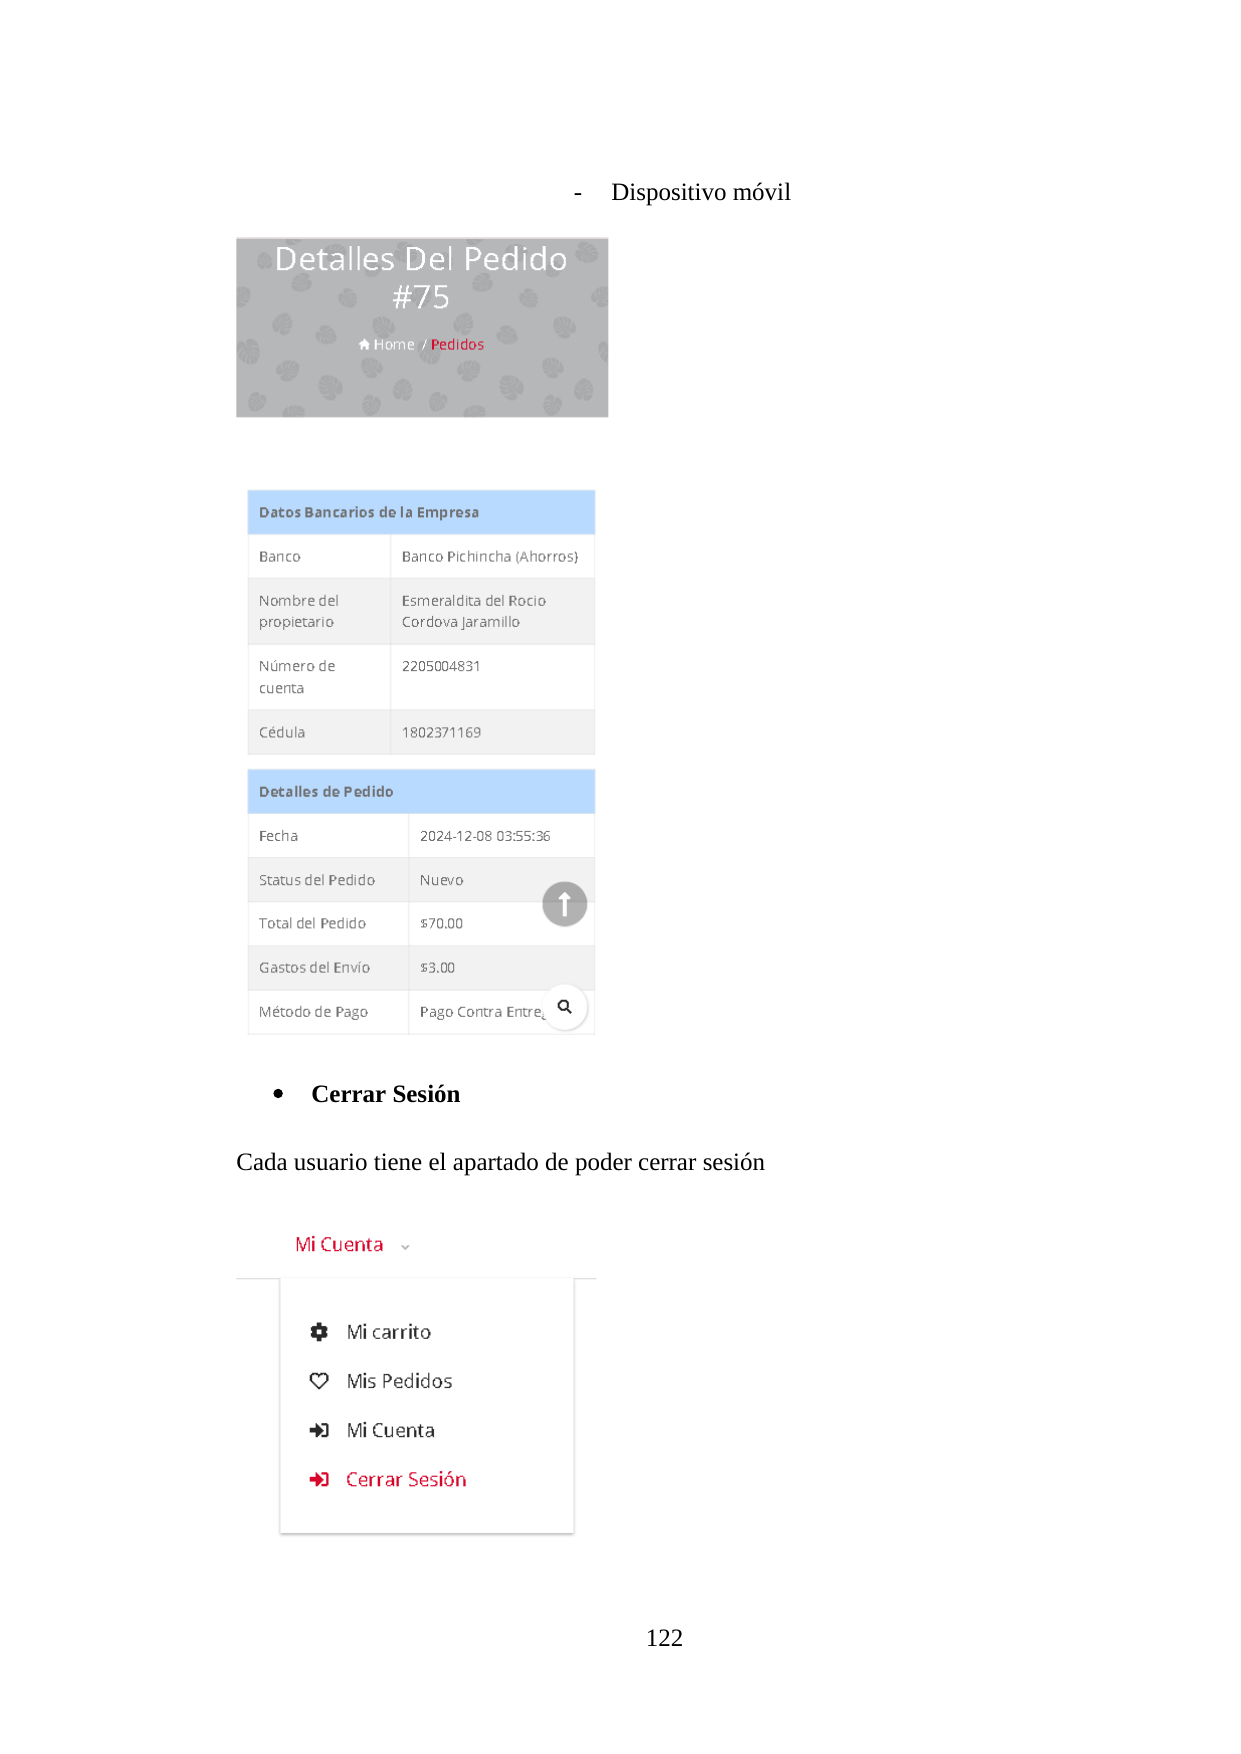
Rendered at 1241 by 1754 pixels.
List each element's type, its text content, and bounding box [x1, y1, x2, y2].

list Cerrar Sesión [274, 1079, 1092, 1108]
list Dispositivo móvil [574, 177, 1092, 206]
text Cada usuario tiene el apartado de poder cerrar sesión [236, 1147, 1092, 1176]
picture [236, 237, 609, 1049]
picture [236, 1215, 597, 1546]
